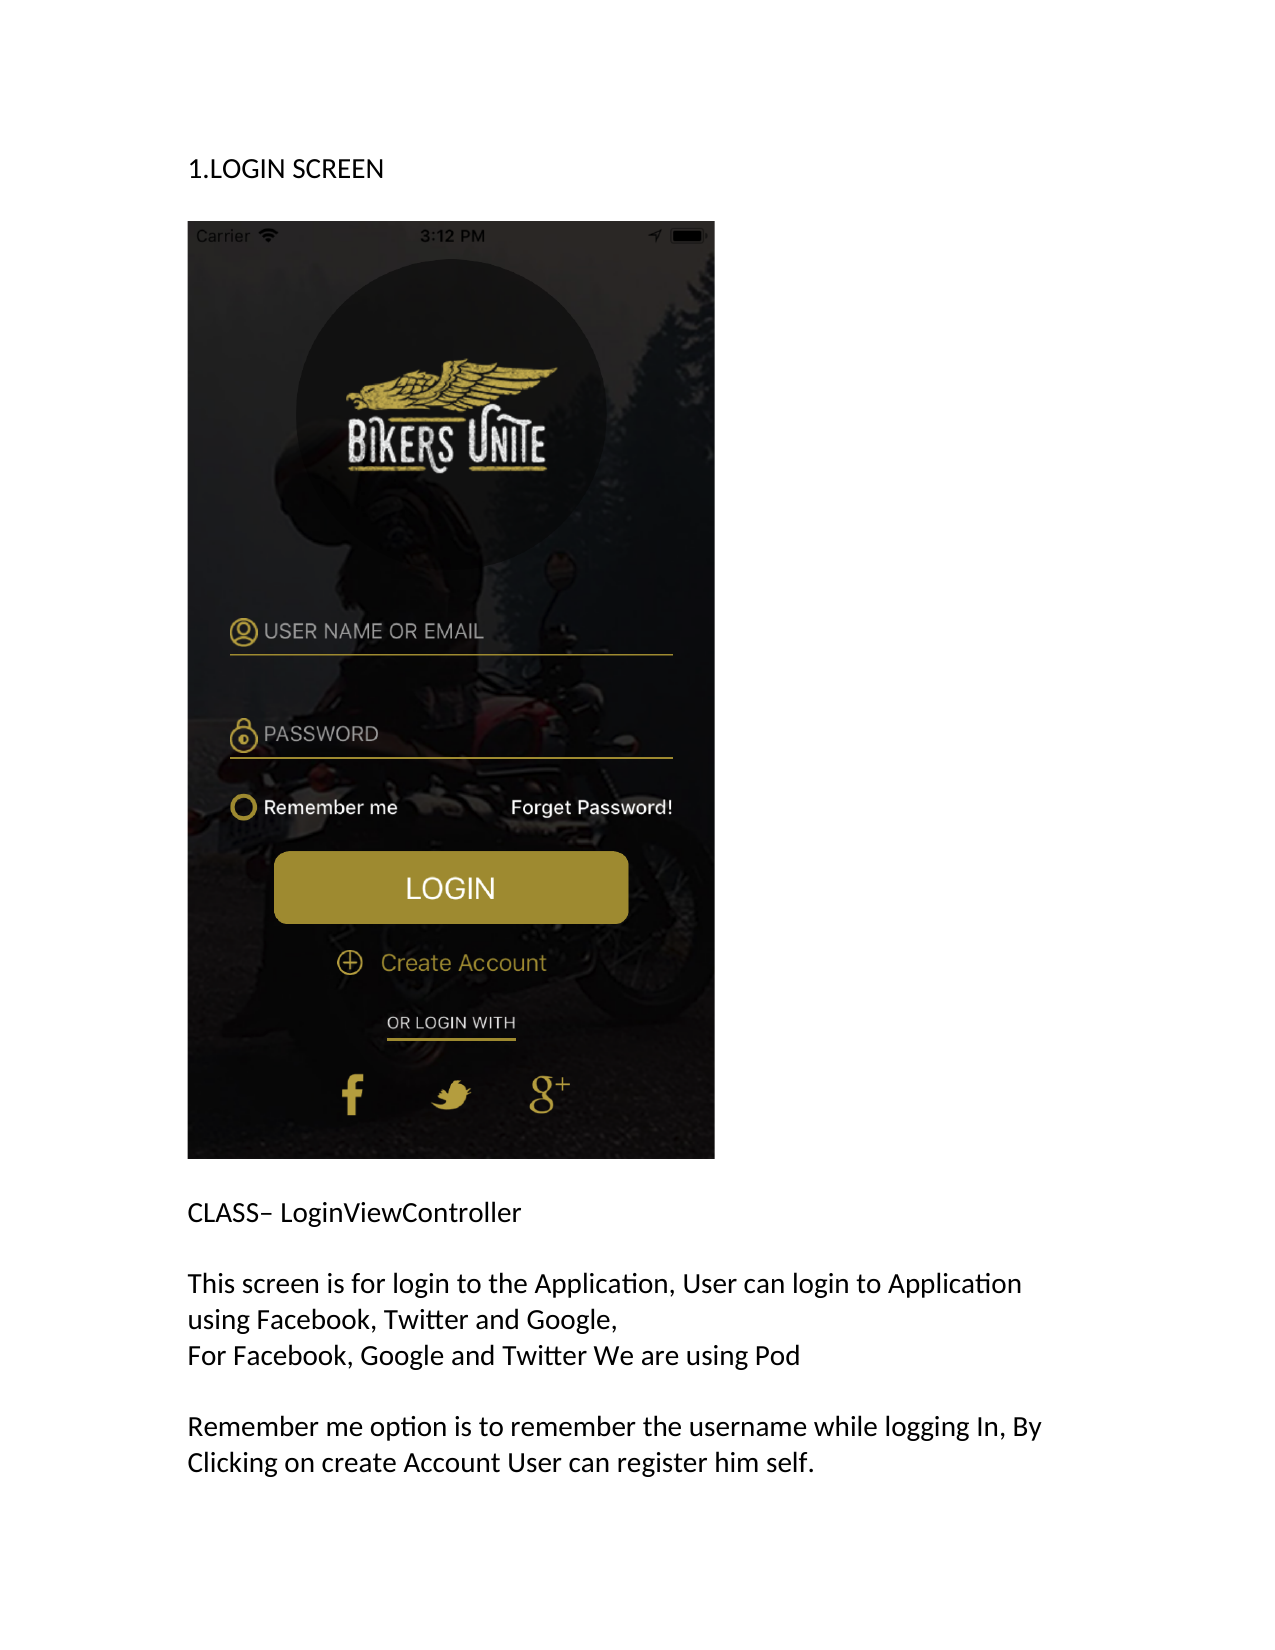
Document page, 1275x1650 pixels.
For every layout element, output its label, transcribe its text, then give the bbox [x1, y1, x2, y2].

text For Facebook, Google and Twitter We are using Pod [187, 1337, 1087, 1372]
text 1.LOGIN SCREEN [187, 150, 1087, 186]
text Remember me option is to remember the username while logging In, By Clicking on create Account User can register him self. [187, 1408, 1087, 1479]
text This screen is for login to the Application, User can login to Application using Facebook, Twitter and Google, [187, 1266, 1087, 1337]
text CLASS– LoginViewController [187, 1194, 1087, 1230]
picture [187, 221, 715, 1159]
